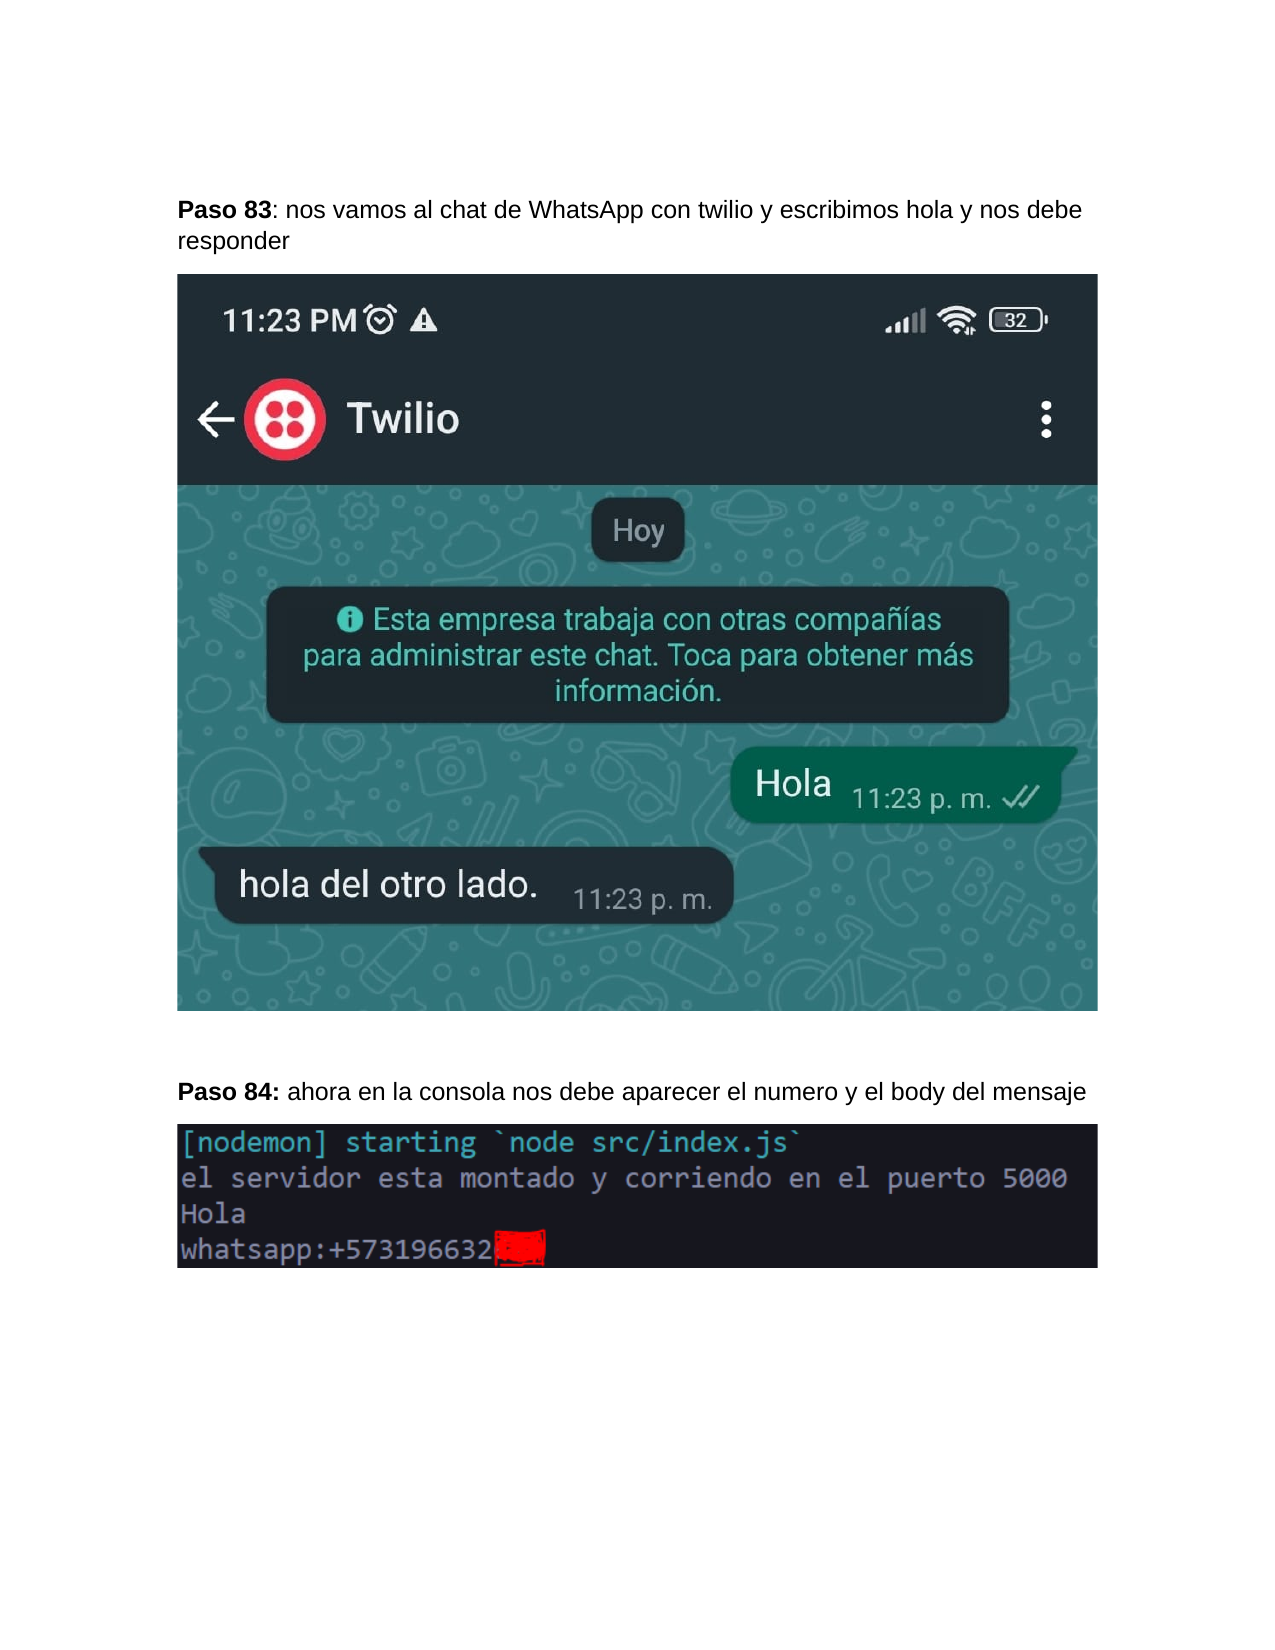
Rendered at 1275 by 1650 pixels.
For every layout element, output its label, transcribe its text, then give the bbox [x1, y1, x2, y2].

picture [177, 274, 1098, 1011]
text Paso 83: nos vamos al chat de WhatsApp con twilio y escribimos hola y nos debe responder [177, 195, 1098, 255]
picture [177, 1124, 1098, 1268]
text Paso 84: ahora en la consola nos debe aparecer el numero y el body del mensaje [177, 1077, 1098, 1106]
